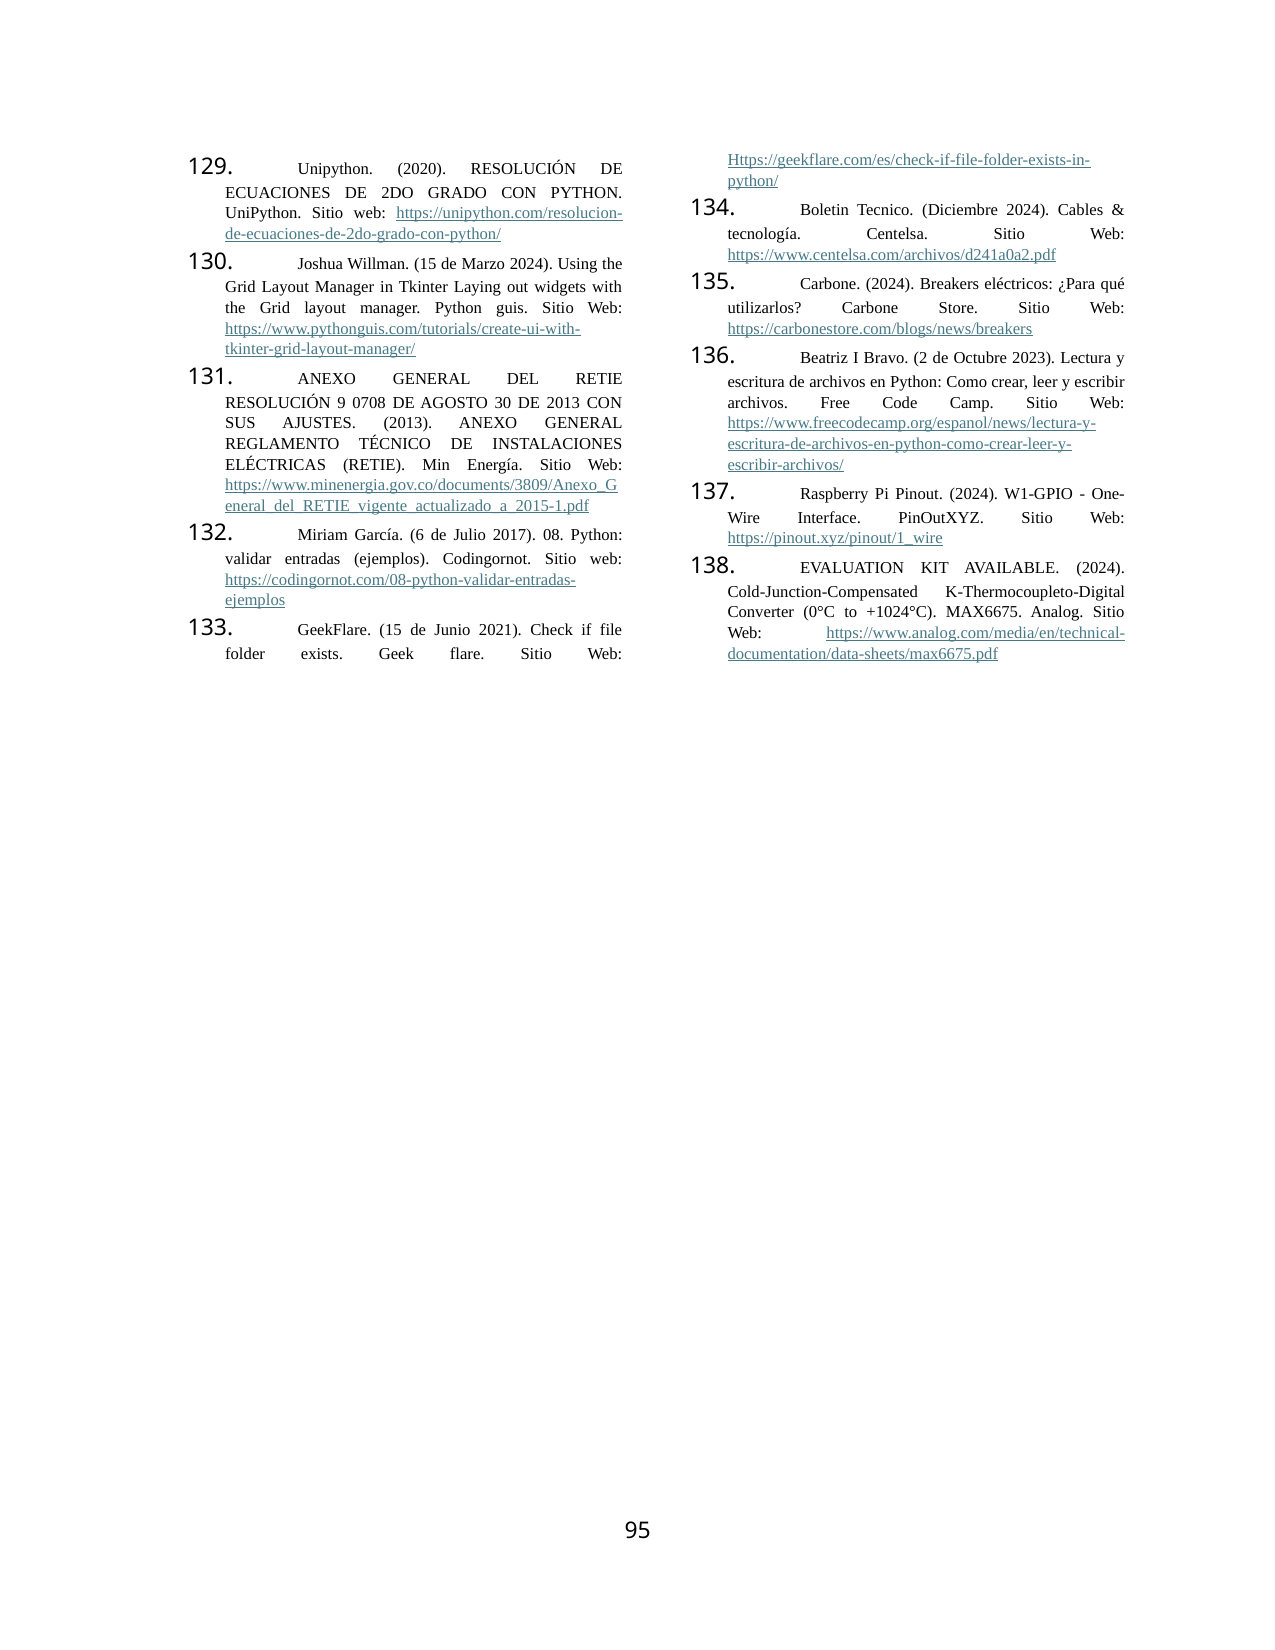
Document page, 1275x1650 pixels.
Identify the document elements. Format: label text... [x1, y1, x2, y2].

list Joshua Willman. (15 de Marzo 2024). Using the Grid Layout Manager in Tkinter Laying out widgets with the Grid layout manager. Python guis. Sitio Web: https://www.pythonguis.com/tutorials/create-ui-with-tkinter-grid-layout-manager/ [187, 244, 623, 358]
list Raspberry Pi Pinout. (2024). W1-GPIO - One-Wire Interface. PinOutXYZ. Sitio Web: https://pinout.xyz/pinout/1_wire [690, 475, 1125, 547]
list Boletin Tecnico. (Diciembre 2024). Cables & tecnología. Centelsa. Sitio Web: https://www.centelsa.com/archivos/d241a0a2.pdf [690, 191, 1125, 264]
list Beatriz I Bravo. (2 de Octubre 2023). Lectura y escritura de archivos en Python: Como crear, leer y escribir archivos. Free Code Camp. Sitio Web: https://www.freecodecamp.org/espanol/news/lectura-y-escritura-de-archivos-en-python-como-crear-leer-y-escribir-archivos/ [690, 339, 1125, 473]
list GeekFlare. (15 de Junio 2021). Check if file folder exists. Geek flare. Sitio Web: Https://geekflare.com/es/check-if-file-folder-exists-in-python/ [690, 150, 1125, 190]
list Carbone. (2024). Breakers eléctricos: ¿Para qué utilizarlos? Carbone Store. Sitio Web: https://carbonestore.com/blogs/news/breakers [690, 265, 1125, 338]
list GeekFlare. (15 de Junio 2021). Check if file folder exists. Geek flare. Sitio Web: Https://geekflare.com/es/check-if-file-folder-exists-in-python/ [187, 611, 623, 663]
list ANEXO GENERAL DEL RETIE RESOLUCIÓN 9 0708 DE AGOSTO 30 DE 2013 CON SUS AJUSTES. (2013). ANEXO GENERAL REGLAMENTO TÉCNICO DE INSTALACIONES ELÉCTRICAS (RETIE). Min Energía. Sitio Web: https://www.minenergia.gov.co/documents/3809/Anexo_General_del_RETIE_vigente_actualizado_a_2015-1.pdf [187, 360, 623, 515]
list EVALUATION KIT AVAILABLE. (2024). Cold-Junction-Compensated K-Thermocoupleto-Digital Converter (0°C to +1024°C). MAX6675. Analog. Sitio Web: https://www.analog.com/media/en/technical-documentation/data-sheets/max6675.pdf [690, 549, 1125, 663]
list Miriam García. (6 de Julio 2017). 08. Python: validar entradas (ejemplos). Codingornot. Sitio web: https://codingornot.com/08-python-validar-entradas-ejemplos [187, 516, 623, 609]
list Unipython. (2020). RESOLUCIÓN DE ECUACIONES DE 2DO GRADO CON PYTHON. UniPython. Sitio web: https://unipython.com/resolucion-de-ecuaciones-de-2do-grado-con-python/ [187, 150, 623, 243]
